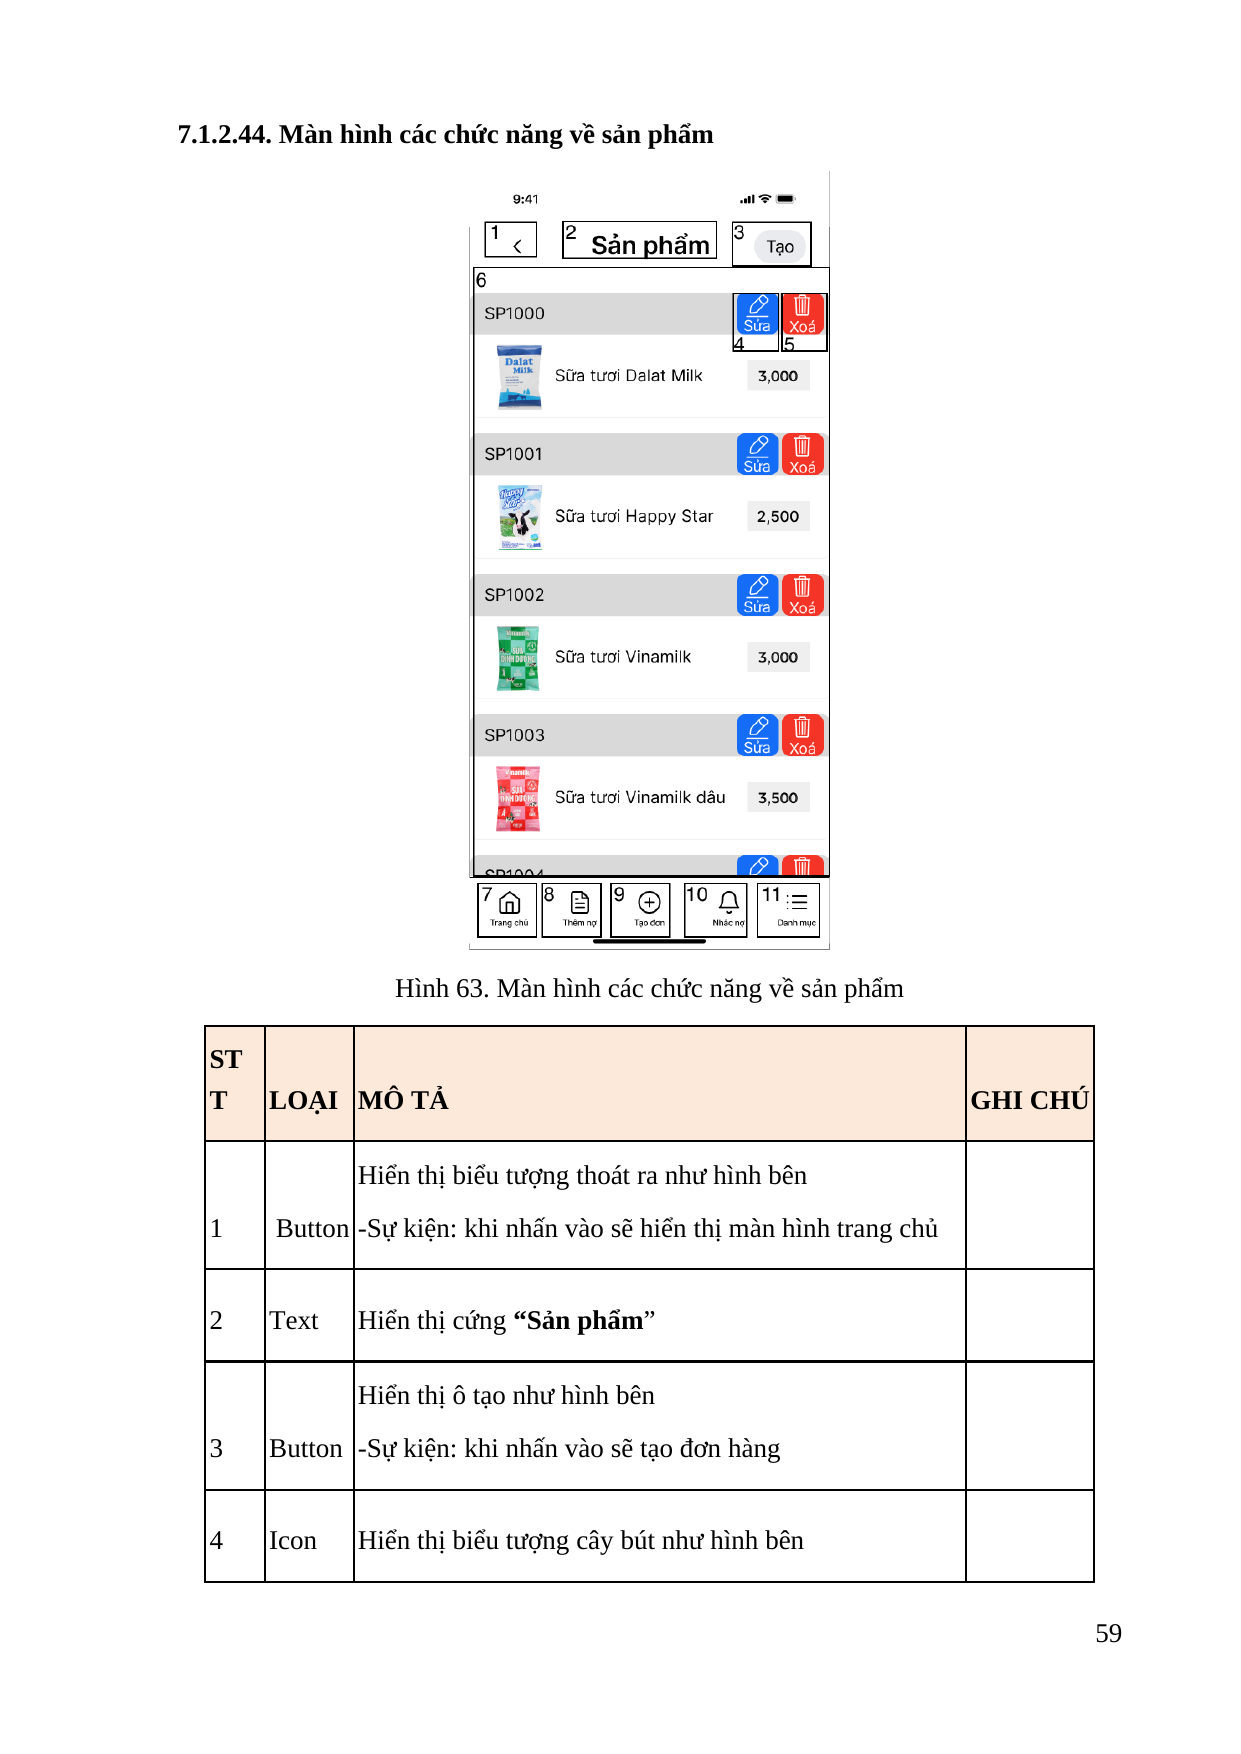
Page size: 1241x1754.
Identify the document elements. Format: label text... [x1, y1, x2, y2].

subtitle Màn hình các chức năng về sản phẩm [177, 118, 1122, 149]
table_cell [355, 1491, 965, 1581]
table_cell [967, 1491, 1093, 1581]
text Hình 63. Màn hình các chức năng về sản phẩm [177, 972, 1122, 1003]
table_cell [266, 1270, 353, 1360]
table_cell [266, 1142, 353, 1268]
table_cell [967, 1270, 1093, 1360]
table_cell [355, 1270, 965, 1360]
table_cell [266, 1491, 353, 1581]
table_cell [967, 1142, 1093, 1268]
picture [469, 171, 830, 950]
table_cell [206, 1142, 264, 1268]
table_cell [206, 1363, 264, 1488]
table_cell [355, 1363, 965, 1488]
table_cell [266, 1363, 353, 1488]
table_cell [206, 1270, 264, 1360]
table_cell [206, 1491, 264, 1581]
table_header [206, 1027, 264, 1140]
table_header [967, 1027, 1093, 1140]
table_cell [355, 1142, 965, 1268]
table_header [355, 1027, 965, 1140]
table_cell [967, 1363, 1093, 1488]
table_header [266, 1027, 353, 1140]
